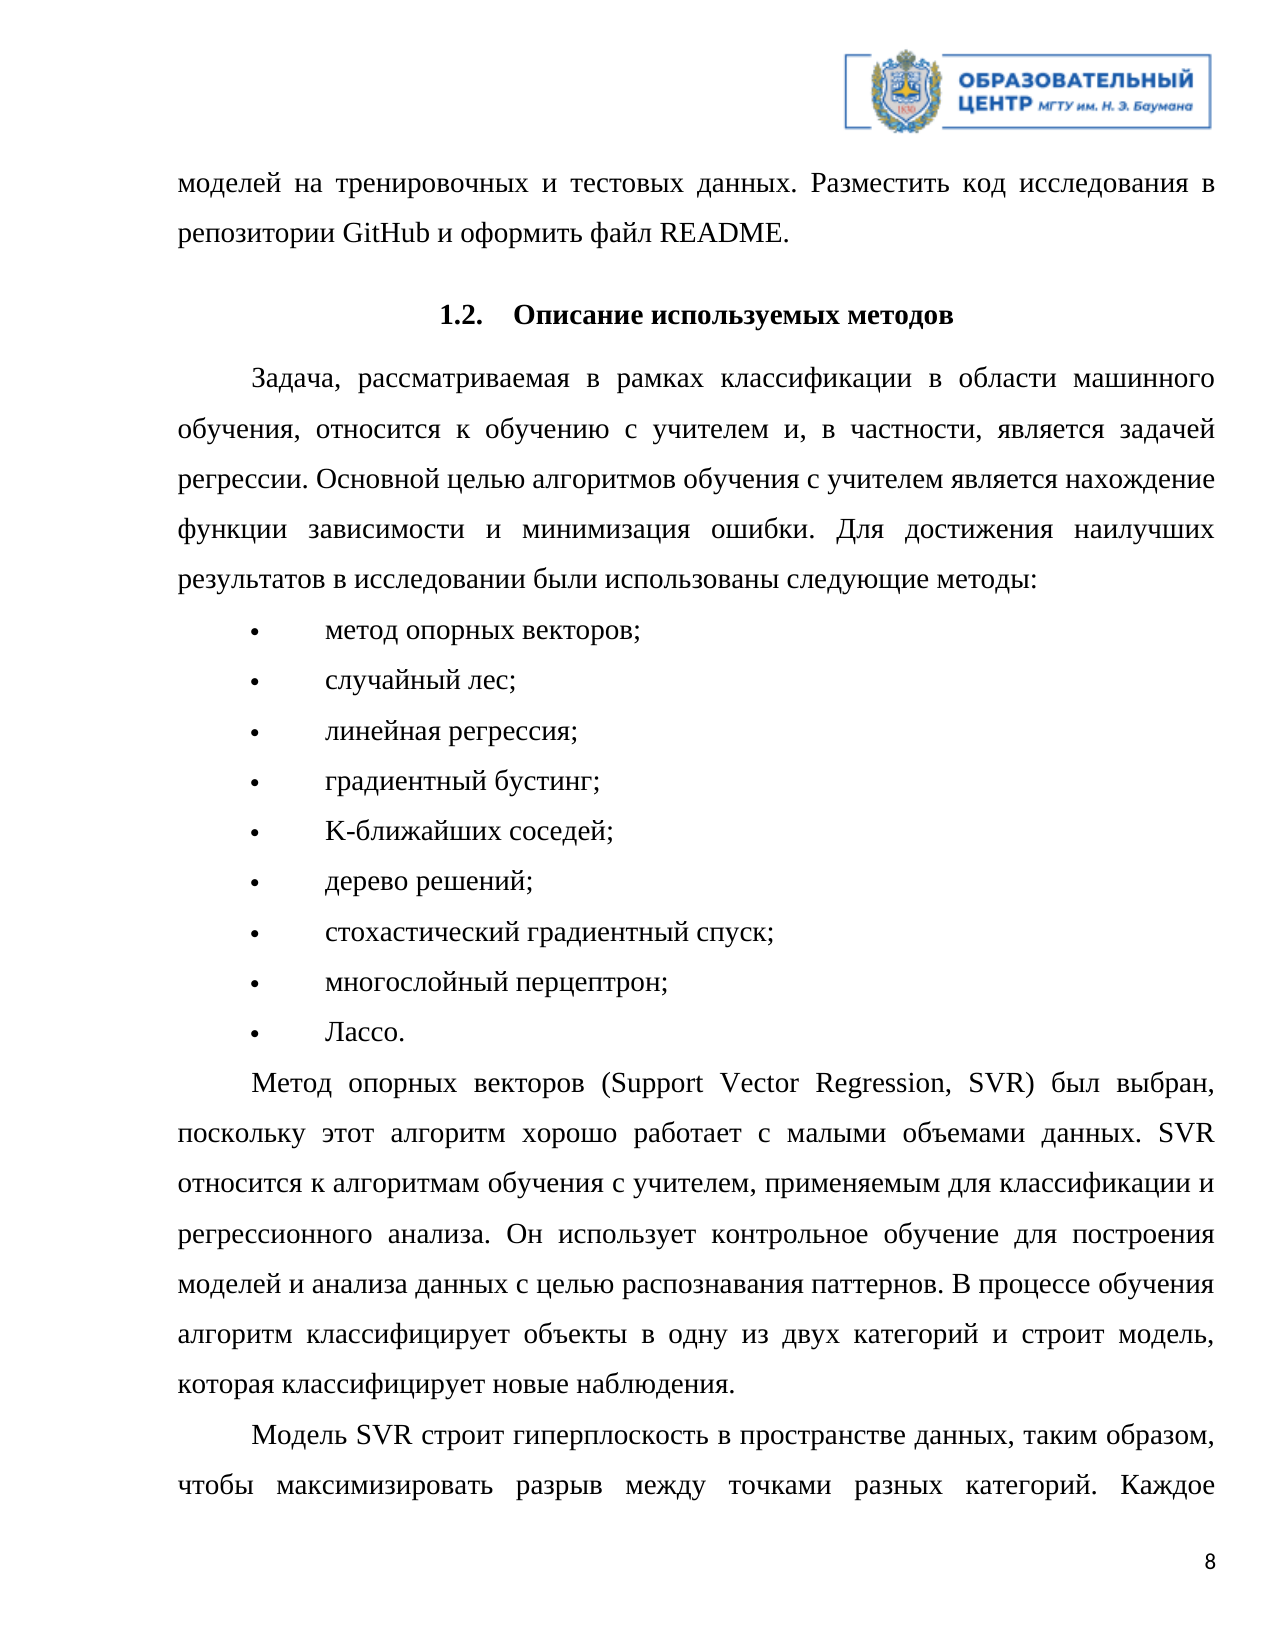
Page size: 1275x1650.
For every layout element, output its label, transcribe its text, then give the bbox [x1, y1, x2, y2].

text Метод опорных векторов (Support Vector Regression, SVR) был выбран, поскольку этот алгоритм хорошо работает с малыми объемами данных. SVR относится к алгоритмам обучения с учителем, применяемым для классификации и регрессионного анализа. Он использует контрольное обучение для построения моделей и анализа данных с целью распознавания паттернов. В процессе обучения алгоритм классифицирует объекты в одну из двух категорий и строит модель, которая классифицирует новые наблюдения. [177, 1065, 1216, 1400]
list K-ближайших соседей; [177, 813, 1216, 847]
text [177, 118, 1216, 249]
list метод опорных векторов; [177, 612, 1216, 646]
text Задача, рассматриваемая в рамках классификации в области машинного обучения, относится к обучению с учителем и, в частности, является задачей регрессии. Основной целью алгоритмов обучения с учителем является нахождение функции зависимости и минимизация ошибки. Для достижения наилучших результатов в исследовании были использованы следующие методы: [177, 360, 1216, 595]
list случайный лес; [177, 662, 1216, 696]
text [177, 1417, 1216, 1501]
list линейная регрессия; [177, 713, 1216, 746]
list дерево решений; [177, 863, 1216, 897]
picture [814, 26, 1262, 149]
list Лассо. [177, 1014, 1216, 1048]
list градиентный бустинг; [177, 763, 1216, 796]
list многослойный перцептрон; [177, 964, 1216, 998]
list Описание используемых методов [177, 297, 1216, 330]
list стохастический градиентный спуск; [177, 914, 1216, 947]
